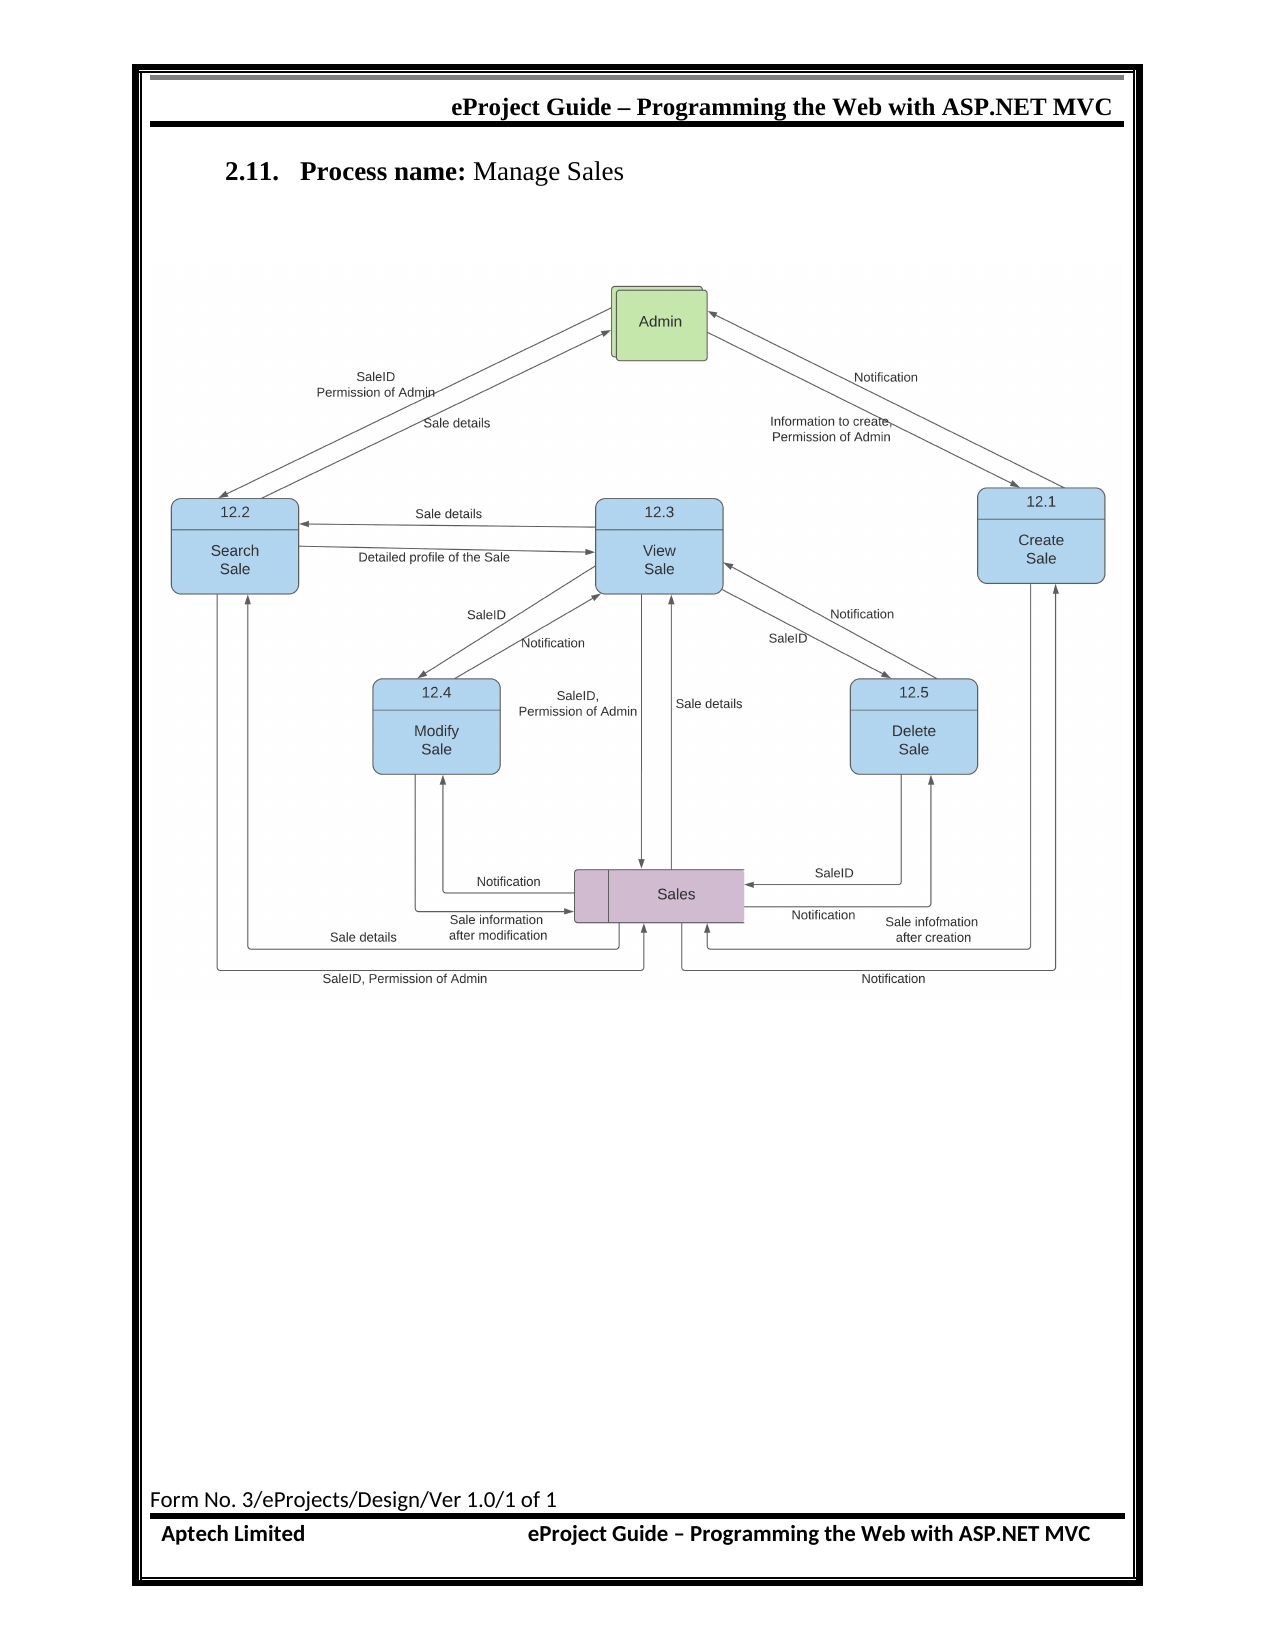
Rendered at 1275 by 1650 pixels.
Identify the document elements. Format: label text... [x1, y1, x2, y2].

list Process name: Manage Sales [225, 155, 1125, 186]
picture [150, 265, 1125, 1002]
